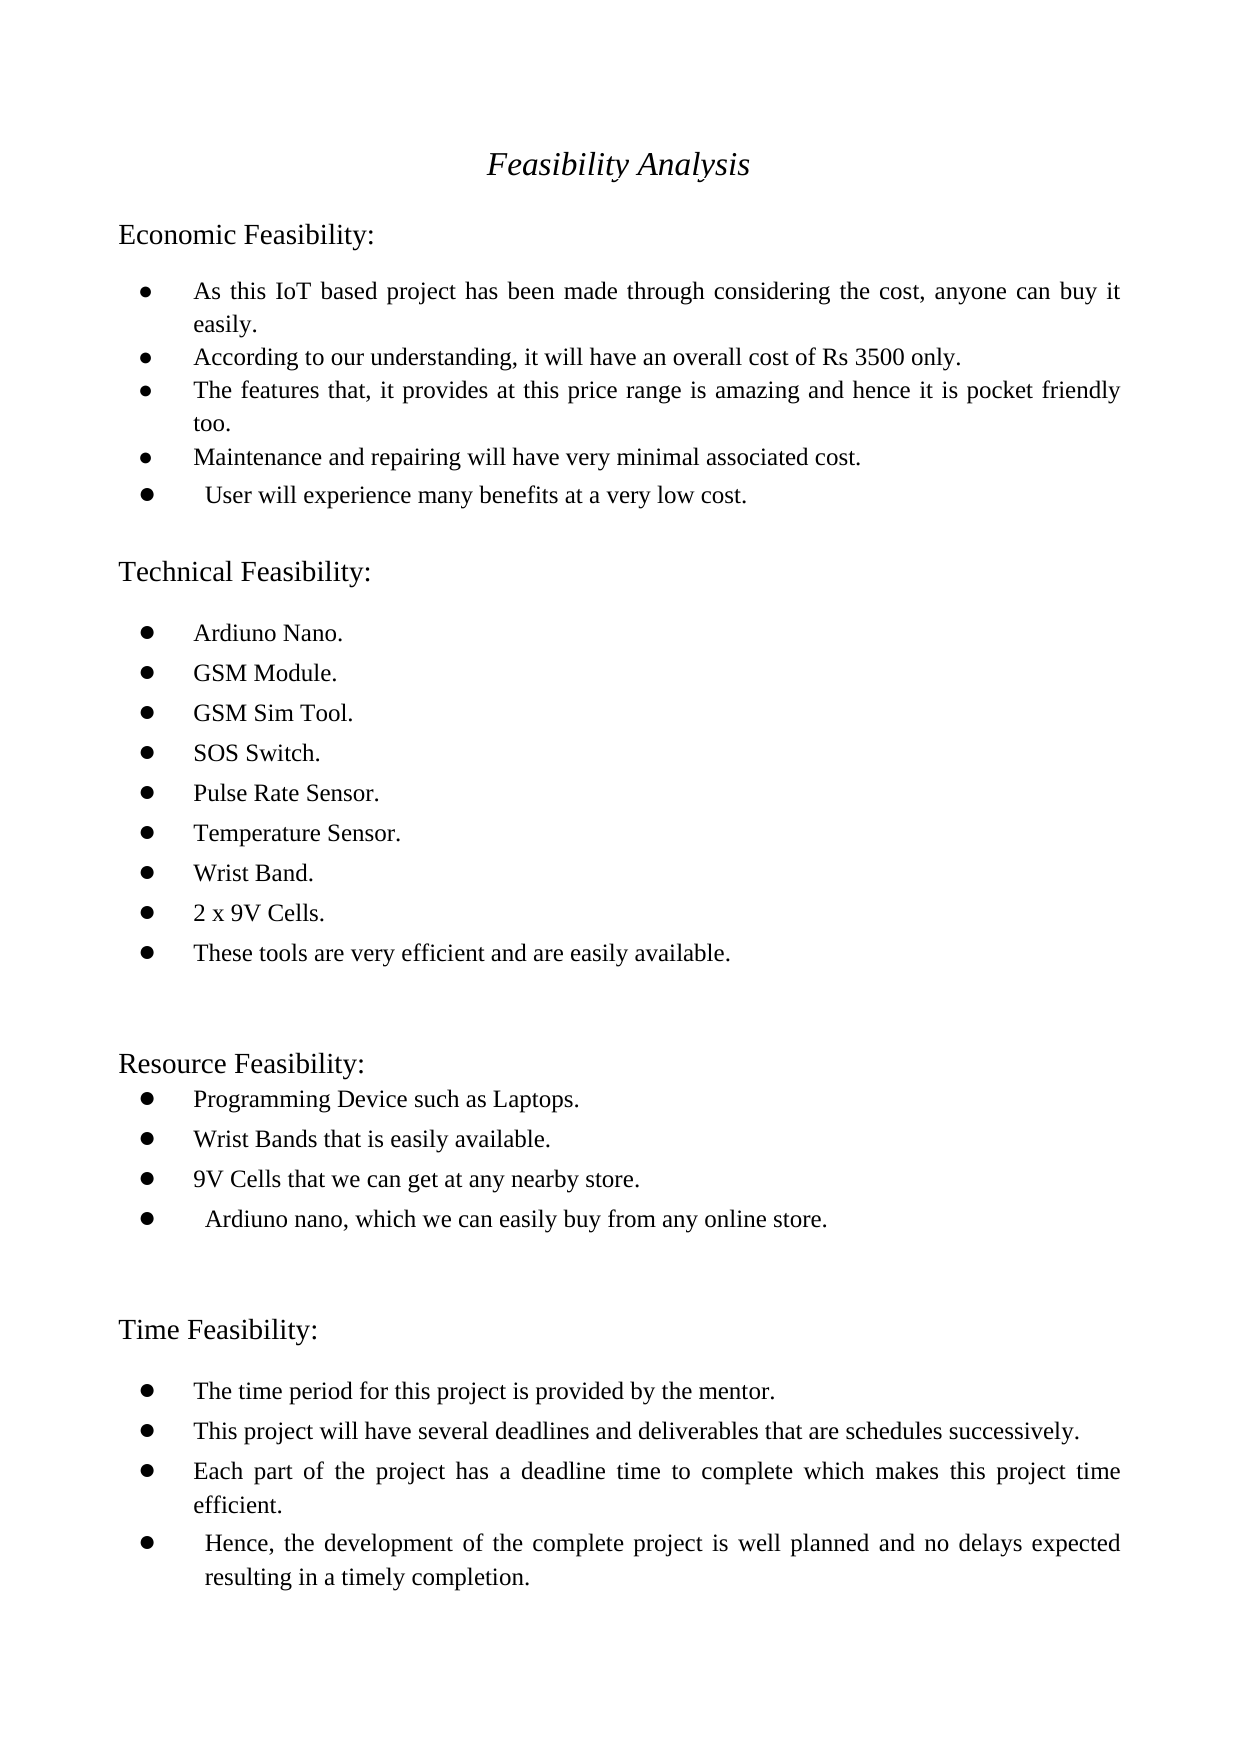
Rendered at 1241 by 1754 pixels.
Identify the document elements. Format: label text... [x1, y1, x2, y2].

list 9V Cells that we can get at any nearby store. [138, 1159, 1122, 1194]
list Wrist Band. [138, 853, 1122, 888]
list Ardiuno Nano. [138, 613, 1122, 648]
list Maintenance and repairing will have very minimal associated cost. [138, 441, 1122, 470]
list Each part of the project has a deadline time to complete which makes this project time efficient. [138, 1451, 1122, 1518]
list SOS Switch. [138, 733, 1122, 768]
list Programming Device such as Laptops. [138, 1079, 1122, 1114]
list GSM Module. [138, 653, 1122, 688]
list Pulse Rate Sensor. [138, 773, 1122, 808]
list As this IoT based project has been made through considering the cost, anyone can buy it easily. [138, 276, 1122, 338]
list GSM Sim Tool. [138, 693, 1122, 728]
text Resource Feasibility: [118, 1046, 1122, 1079]
text Technical Feasibility: [118, 554, 1122, 588]
list The time period for this project is provided by the mentor. [138, 1371, 1122, 1405]
list Temperature Sensor. [138, 813, 1122, 848]
list Wrist Bands that is easily available. [138, 1119, 1122, 1154]
text Economic Feasibility: [118, 217, 1122, 251]
list The features that, it provides at this price range is amazing and hence it is pocket friendly too. [138, 375, 1122, 437]
text Feasibility Analysis [118, 144, 1122, 183]
text Time Feasibility: [118, 1312, 1122, 1346]
list 2 x 9V Cells. [138, 893, 1122, 928]
list Ardiuno nano, which we can easily buy from any online store. [138, 1199, 1122, 1234]
list According to our understanding, it will have an overall cost of Rs 3500 only. [138, 342, 1122, 371]
list This project will have several deadlines and deliverables that are schedules successively. [138, 1411, 1122, 1445]
list User will experience many benefits at a very low cost. [138, 474, 1122, 509]
list These tools are very efficient and are easily available. [138, 933, 1122, 968]
list Hence, the development of the complete project is well planned and no delays expected resulting in a timely completion. [138, 1523, 1122, 1591]
